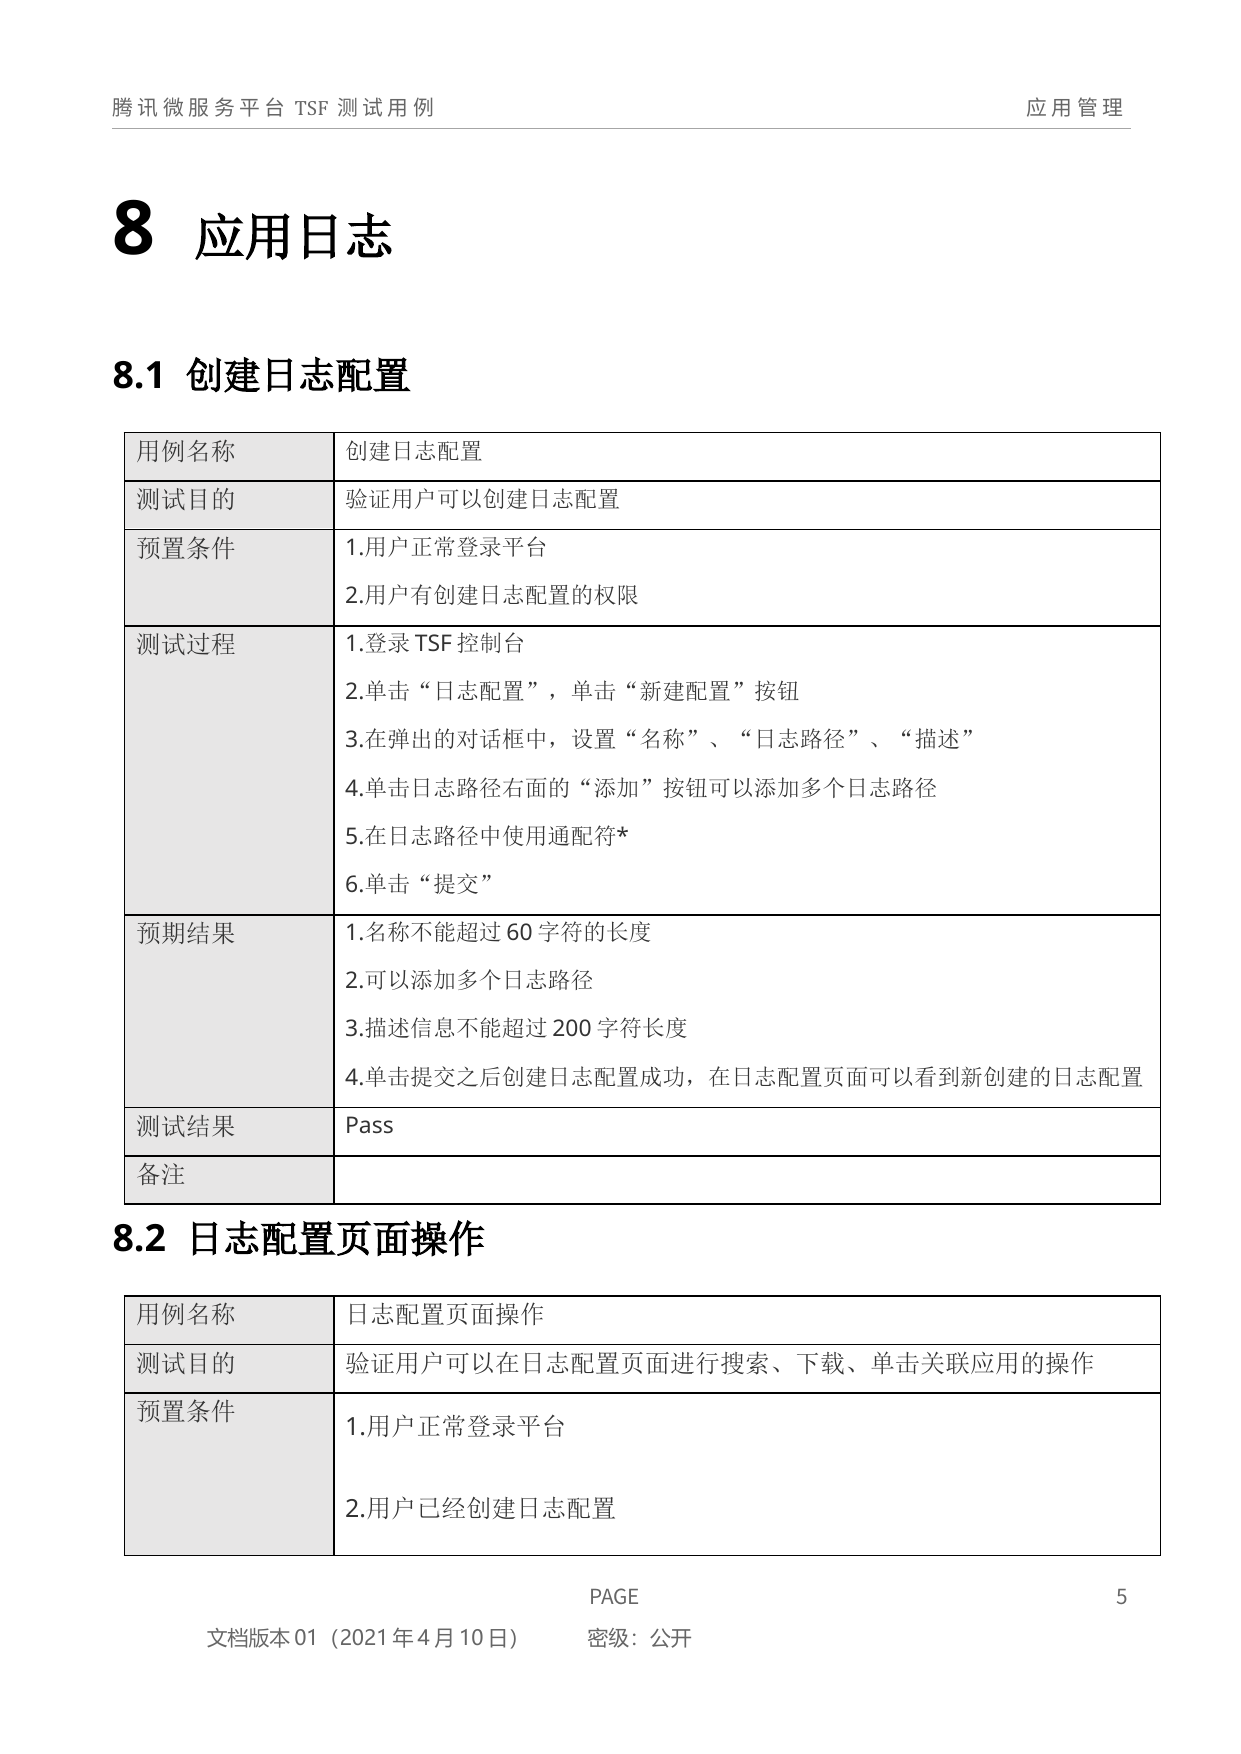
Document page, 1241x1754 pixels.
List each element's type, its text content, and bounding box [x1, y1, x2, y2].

table_header 用例名称 [125, 1297, 333, 1344]
table_header 创建日志配置 [335, 433, 1160, 480]
table_cell 备注 [125, 1157, 333, 1203]
table_cell 测试目的 [125, 1345, 333, 1392]
table_cell 验证用户可以在日志配置页面进行搜索、下载、单击关联应用的操作 [335, 1345, 1160, 1392]
table_cell 测试结果 [125, 1108, 333, 1155]
table_cell Pass [335, 1108, 1160, 1155]
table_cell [335, 1394, 1160, 1555]
table_cell 验证用户可以创建日志配置 [335, 482, 1160, 528]
text 日志配置页面操作 [112, 1205, 1128, 1270]
table_cell 1.登录TSF控制台 2.单击“日志配置”，单击“新建配置”按钮 3.在弹出的对话框中，设置“名称”、“日志路径”、“描述” 4.单击日志路径右面的“添加”按钮可以添加多个日志路径 5.在日志路径中使用通配符* 6.单击“提交” [335, 627, 1160, 914]
table_cell 测试过程 [125, 627, 333, 914]
text 创建日志配置 [112, 341, 1128, 406]
table_header 日志配置页面操作 [335, 1297, 1160, 1344]
table_cell 1.用户正常登录平台 2.用户有创建日志配置的权限 [335, 530, 1160, 625]
table_cell 预置条件 [125, 530, 333, 625]
table_cell [335, 1157, 1160, 1203]
text 应用日志 [112, 160, 1128, 290]
table_cell 1.名称不能超过60字符的长度 2.可以添加多个日志路径 3.描述信息不能超过200字符长度 4.单击提交之后创建日志配置成功，在日志配置页面可以看到新创建的日志配置 [335, 916, 1160, 1107]
table_cell 测试目的 [125, 482, 333, 528]
table_header 用例名称 [125, 433, 333, 480]
table_cell 预置条件 [125, 1394, 333, 1555]
table_cell 预期结果 [125, 916, 333, 1107]
